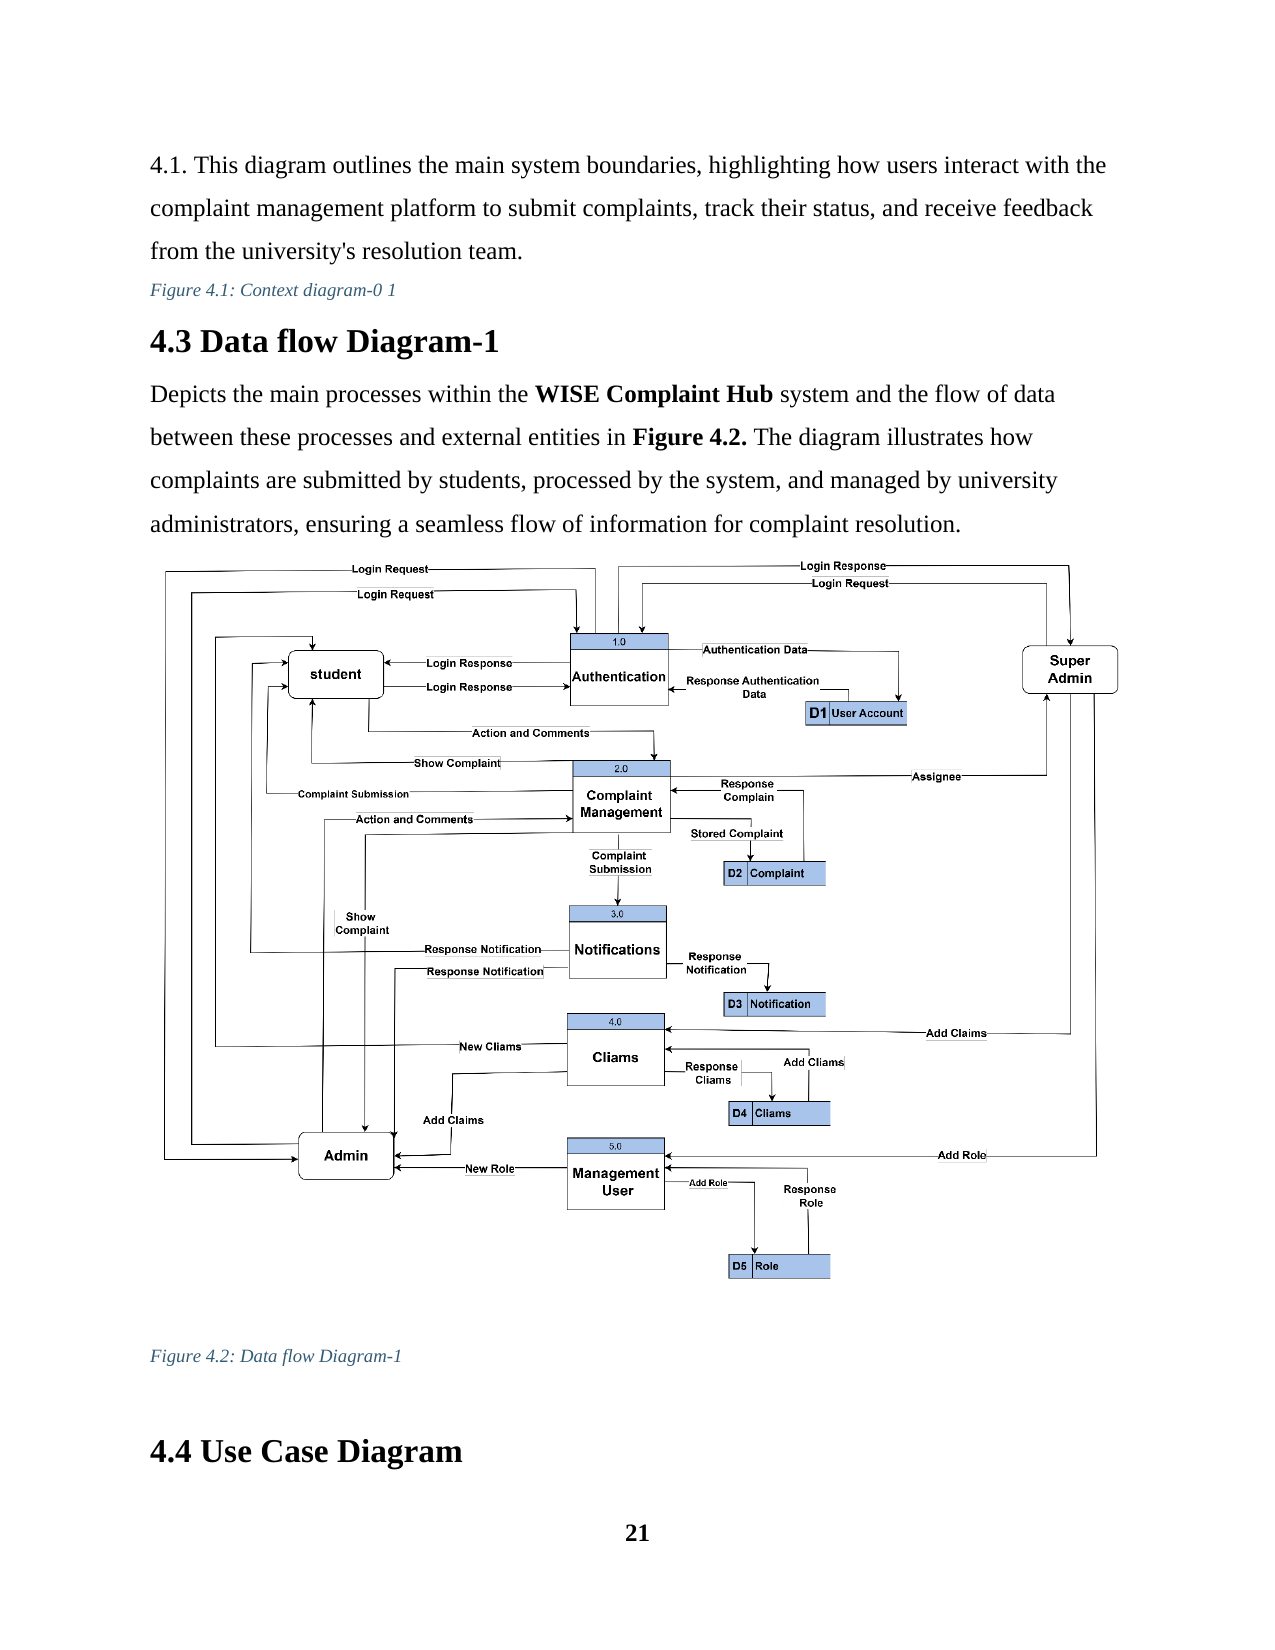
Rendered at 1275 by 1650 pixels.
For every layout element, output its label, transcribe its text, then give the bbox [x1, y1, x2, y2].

text Figure 4.1: Context diagram-0 1 [150, 279, 1125, 301]
picture [150, 551, 1125, 1287]
text 4.4 Use Case Diagram [150, 1431, 1125, 1469]
text 4.3 Data flow Diagram-1 [150, 322, 1125, 360]
text Provides a high-level view of the WISE Complaint Hub system, illustrating the interaction between external entities (students, university staff, and administrators) and the system in Figure 4.1. This diagram outlines the main system boundaries, highlighting how users interact with the complaint management platform to submit complaints, track their status, and receive feedback from the university's resolution team. [150, 150, 1125, 265]
text Figure 4.2: Data flow Diagram-1 [150, 1345, 1125, 1366]
text Depicts the main processes within the WISE Complaint Hub system and the flow of data between these processes and external entities in Figure 4.2. The diagram illustrates how complaints are submitted by students, processed by the system, and managed by university administrators, ensuring a seamless flow of information for complaint resolution. [150, 379, 1125, 537]
